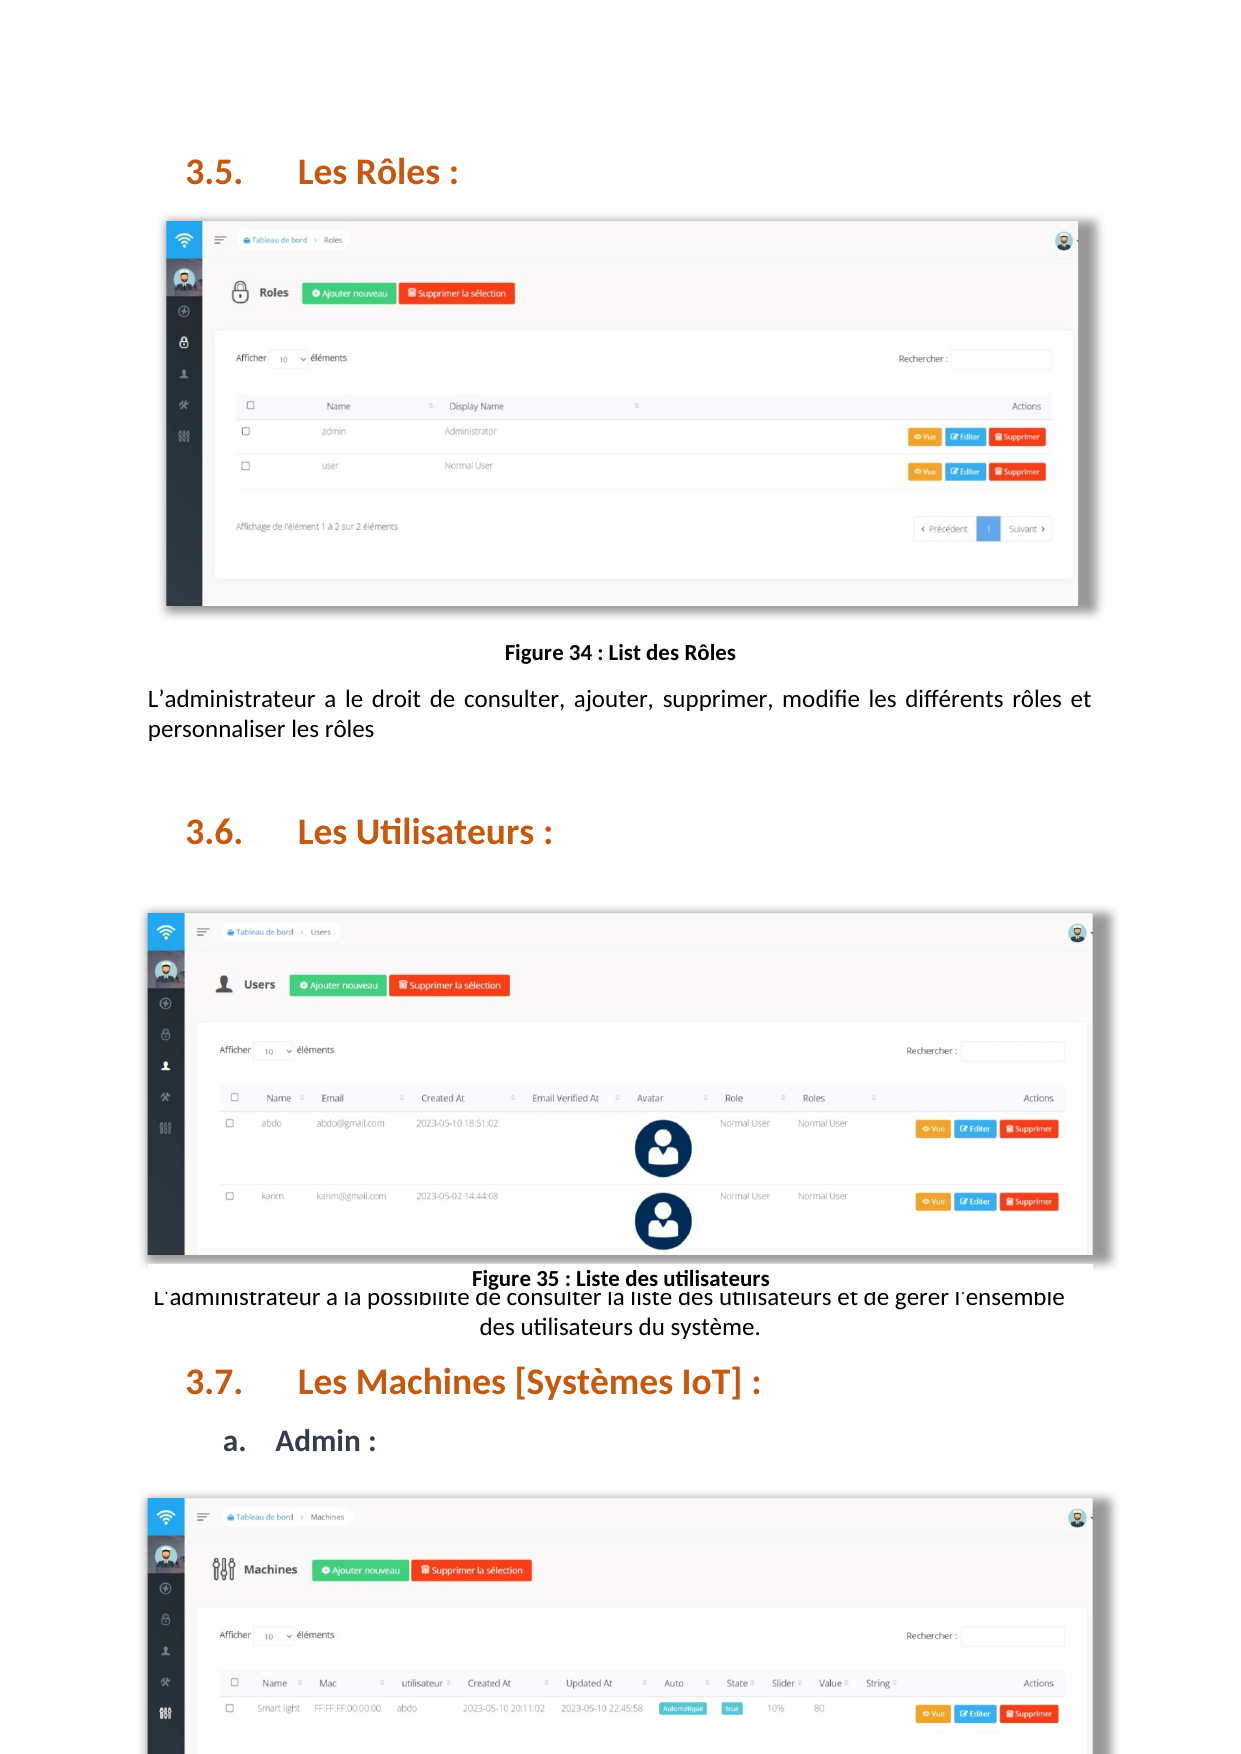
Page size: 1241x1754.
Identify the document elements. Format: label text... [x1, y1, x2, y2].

picture [166, 221, 1079, 606]
subtitle Admin : [223, 1421, 1093, 1459]
subtitle Les Utilisateurs : [185, 808, 1093, 854]
subtitle Les Machines [Systèmes IoT] : [185, 1358, 1093, 1404]
picture [147, 1498, 1093, 1754]
picture [147, 913, 1093, 1255]
text L’administrateur a le droit de consulter, ajouter, supprimer, modifie les différents rôles et personnaliser les rôles [148, 683, 1093, 744]
text Figure 34 : List des Rôles [148, 638, 1093, 666]
subtitle Les Rôles : [185, 148, 1093, 193]
text L'administrateur a la possibilité de consulter la liste des utilisateurs et de gérer l'ensemble des utilisateurs du système. [148, 1292, 1093, 1342]
